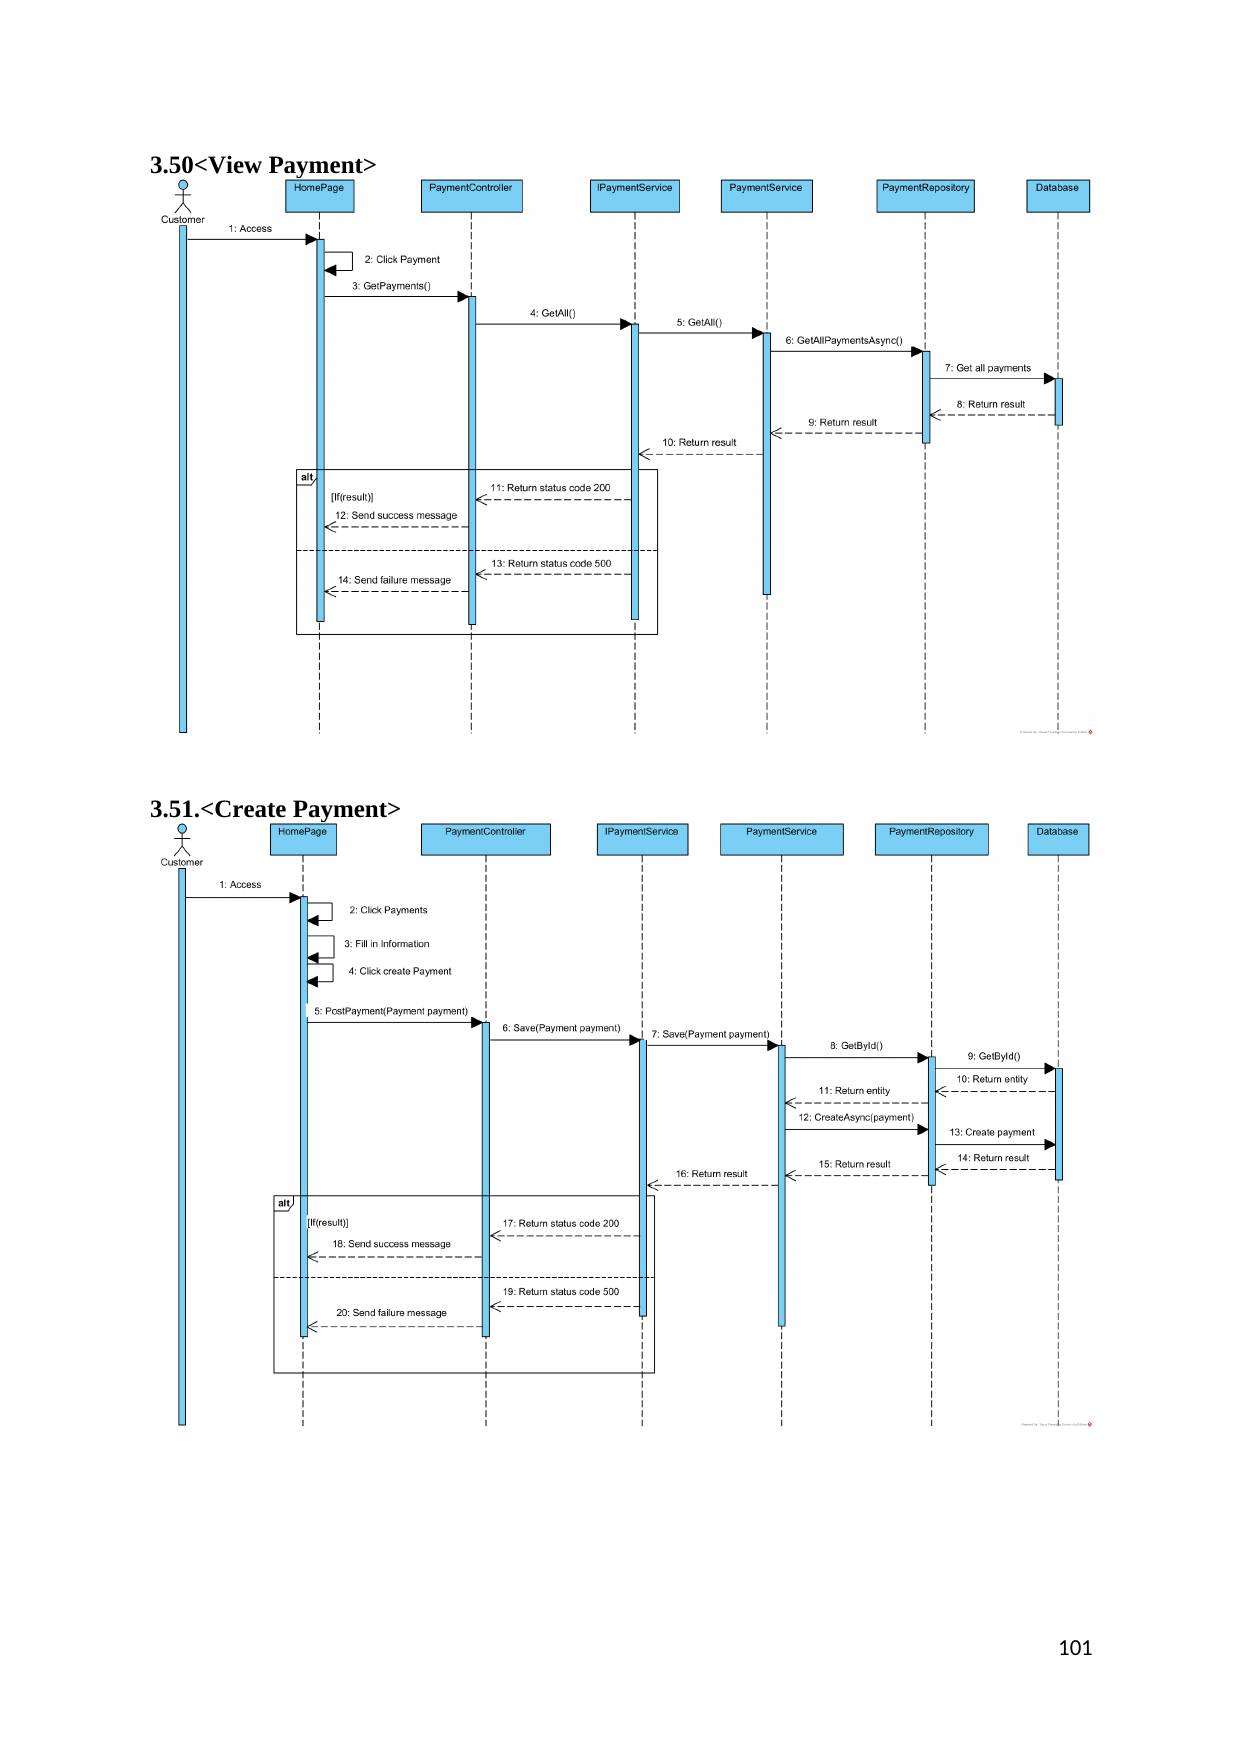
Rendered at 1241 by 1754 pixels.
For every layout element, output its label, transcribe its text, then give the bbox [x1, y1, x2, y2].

subtitle 3.50<View Payment> [150, 150, 1093, 178]
picture [150, 178, 1093, 737]
picture [150, 822, 1093, 1429]
subtitle 3.51.<Create Payment> [150, 794, 1093, 822]
